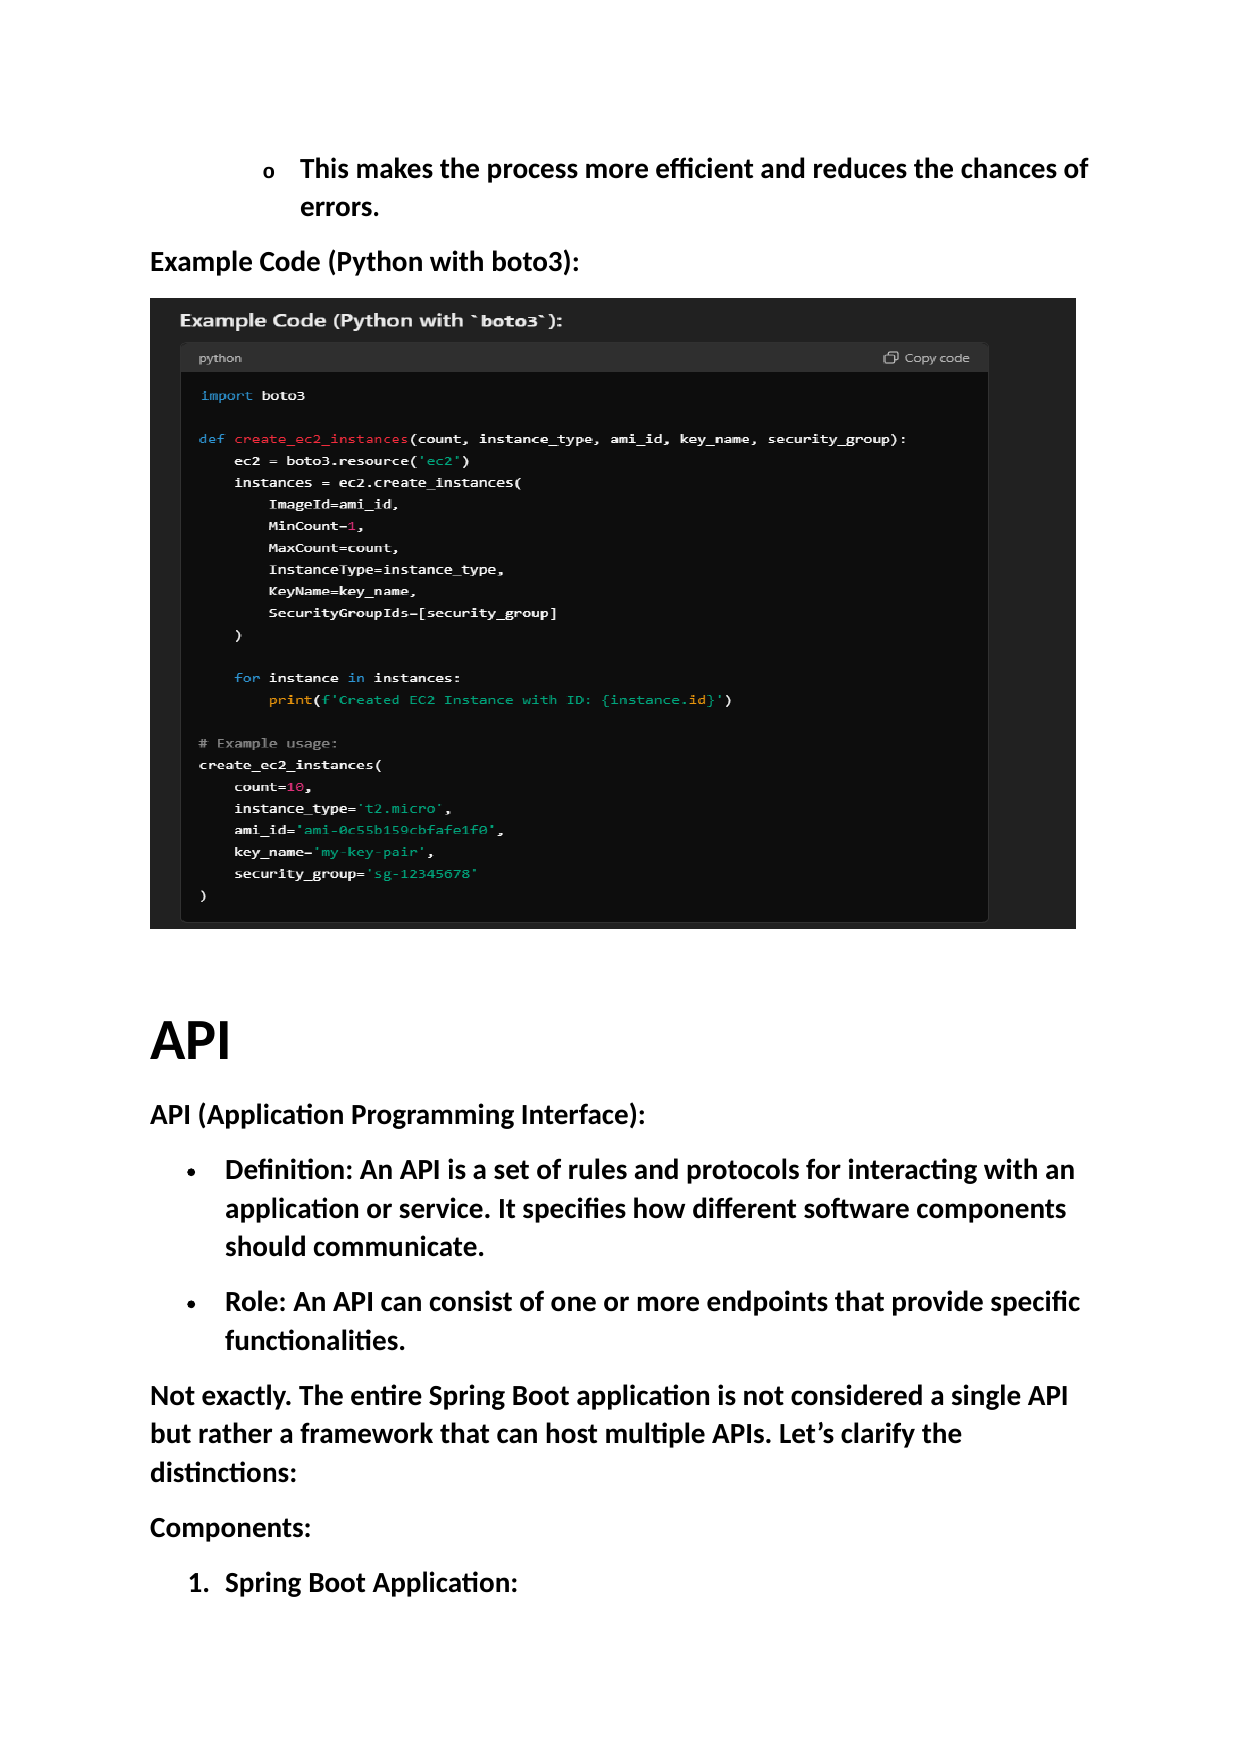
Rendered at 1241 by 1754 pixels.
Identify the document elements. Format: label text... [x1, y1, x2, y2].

picture [150, 298, 1076, 929]
text API [150, 1003, 1090, 1074]
list Spring Boot Application: [187, 1564, 1090, 1599]
text API (Application Programming Interface): [150, 1096, 1090, 1132]
list This makes the process more efficient and reduces the chances of errors. [262, 150, 1090, 224]
text Not exactly. The entire Spring Boot application is not considered a single API but rather a framework that can host multiple APIs. Let’s clarify the distinctions: [150, 1377, 1090, 1489]
list Role: An API can consist of one or more endpoints that provide specific functionalities. [187, 1283, 1090, 1357]
text Example Code (Python with boto3): [150, 243, 1090, 279]
text Components: [150, 1509, 1090, 1544]
